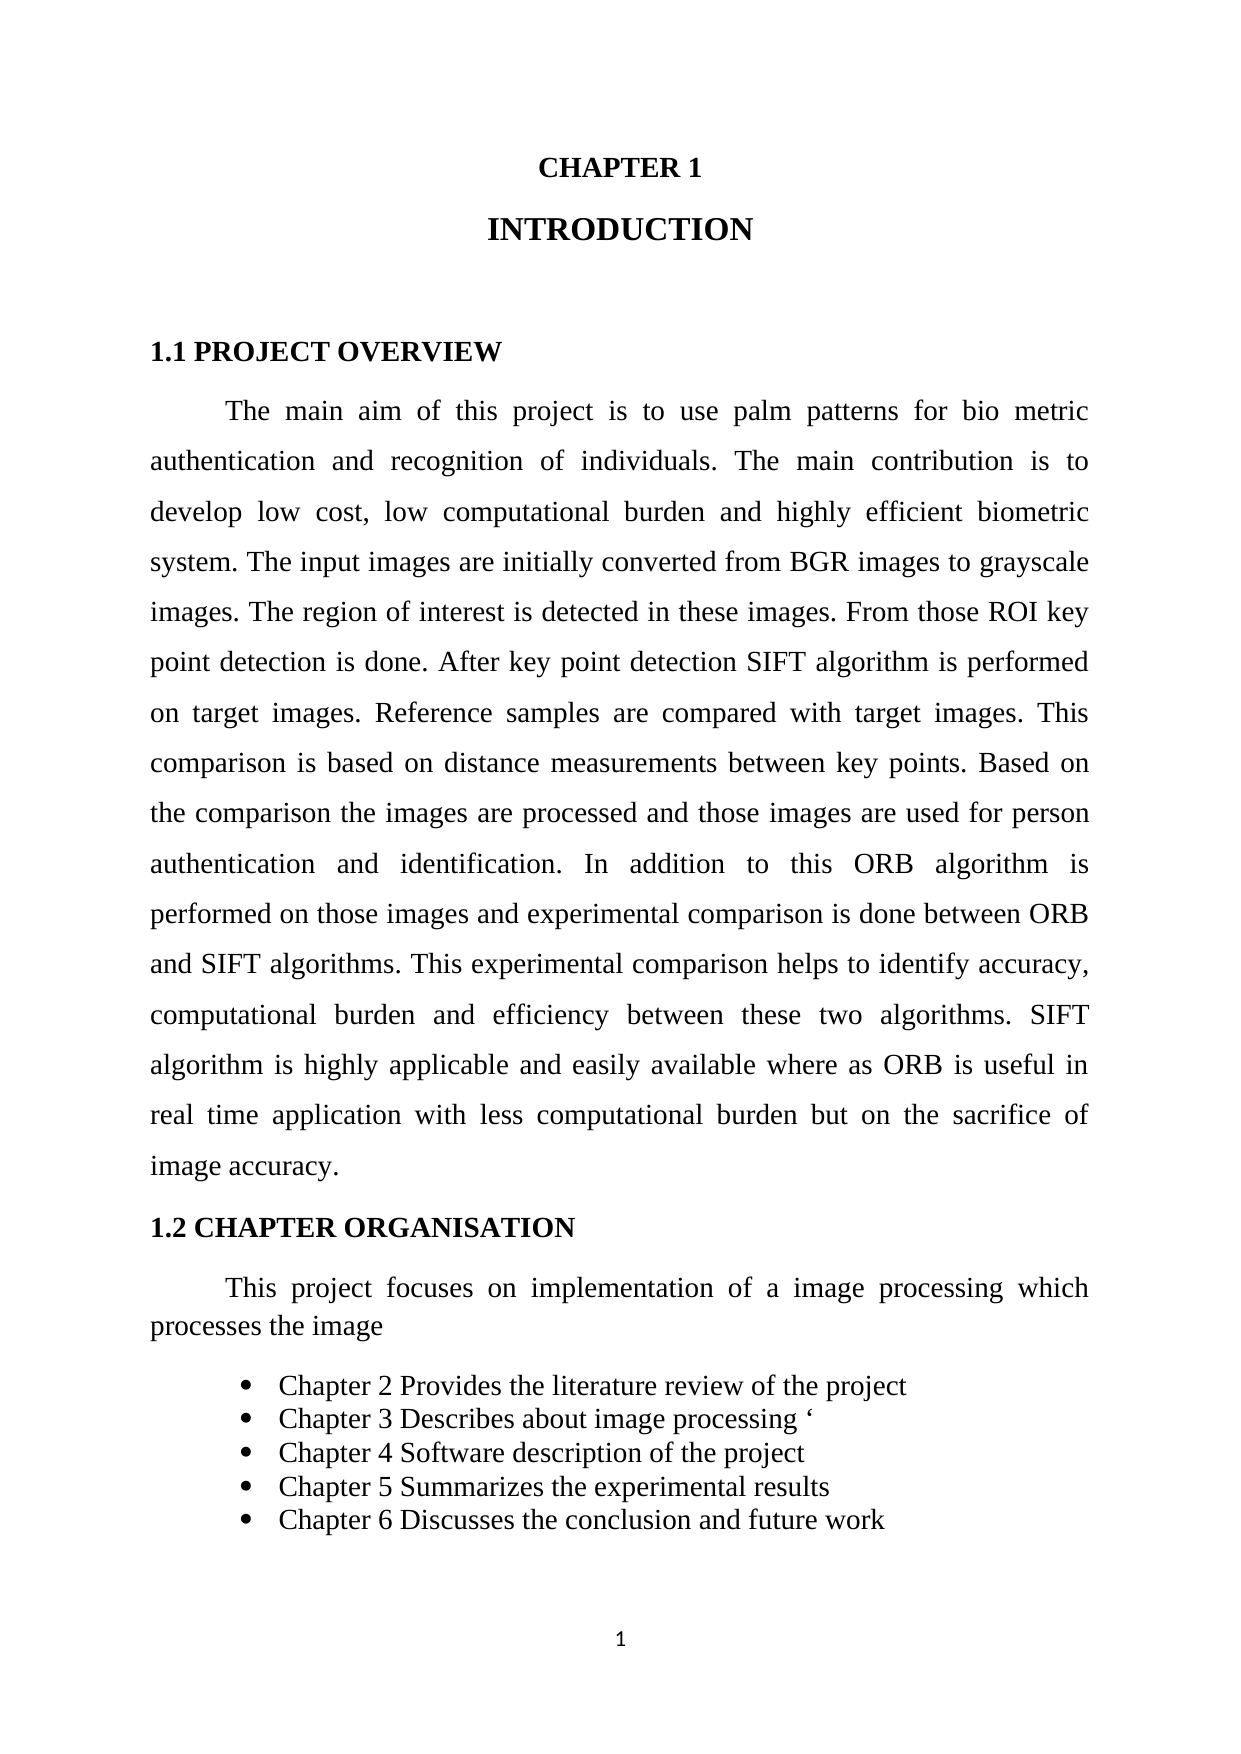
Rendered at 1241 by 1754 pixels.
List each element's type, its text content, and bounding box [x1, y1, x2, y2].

list Chapter 5 Summarizes the experimental results [241, 1469, 1090, 1502]
list Chapter 4 Software description of the project [241, 1435, 1090, 1469]
list Chapter 3 Describes about image processing ‘ [241, 1401, 1090, 1435]
list Chapter 2 Provides the literature review of the project [241, 1368, 1090, 1401]
text 1.2 CHAPTER ORGANISATION [150, 1211, 1090, 1244]
list Chapter 6 Discusses the conclusion and future work [241, 1502, 1090, 1536]
text This project focuses on implementation of a image processing which processes the image [150, 1270, 1090, 1342]
text The main aim of this project is to use palm patterns for bio metric authentication and recognition of individuals. The main contribution is to develop low cost, low computational burden and highly efficient biometric system. The input images are initially converted from BGR images to grayscale images. The region of interest is detected in these images. From those ROI key point detection is done. After key point detection SIFT algorithm is performed on target images. Reference samples are compared with target images. This comparison is based on distance measurements between key points. Based on the comparison the images are processed and those images are used for person authentication and identification. In addition to this ORB algorithm is performed on those images and experimental comparison is done between ORB and SIFT algorithms. This experimental comparison helps to identify accuracy, computational burden and efficiency between these two algorithms. SIFT algorithm is highly applicable and easily available where as ORB is useful in real time application with less computational burden but on the sacrifice of image accuracy. [150, 393, 1090, 1181]
text 1.1 PROJECT OVERVIEW [150, 334, 1090, 367]
text CHAPTER 1 [150, 150, 1090, 183]
text INTRODUCTION [150, 209, 1090, 248]
